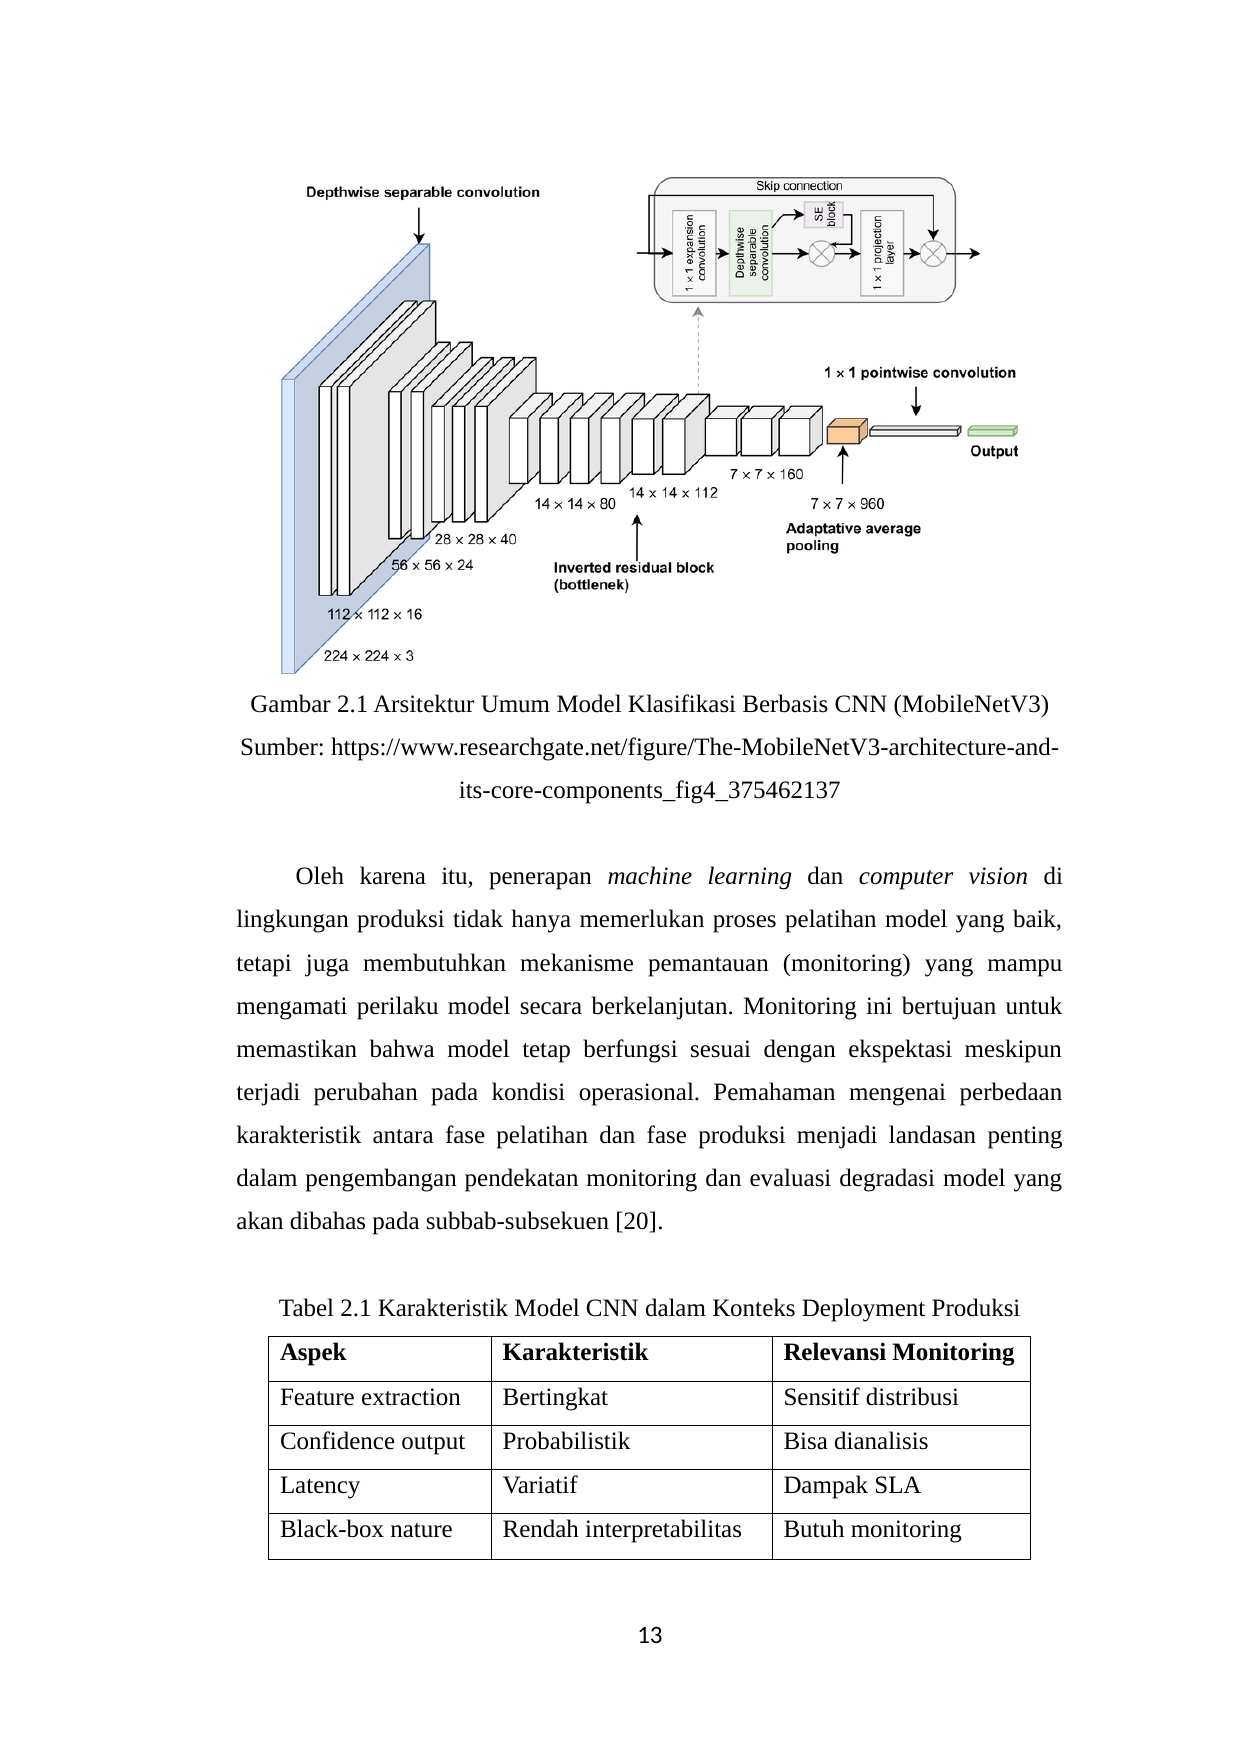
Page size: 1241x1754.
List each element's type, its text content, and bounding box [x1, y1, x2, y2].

table_header Aspek [269, 1337, 491, 1381]
table_cell Latency [269, 1470, 491, 1513]
table_cell Rendah interpretabilitas [492, 1514, 772, 1559]
table_cell Black-box nature [269, 1514, 491, 1559]
picture [281, 177, 1018, 674]
table_cell Probabilistik [492, 1426, 772, 1469]
table_cell Variatif [492, 1470, 772, 1513]
text Oleh karena itu, penerapan machine learning dan computer vision di lingkungan produksi tidak hanya memerlukan proses pelatihan model yang baik, tetapi juga membutuhkan mekanisme pemantauan (monitoring) yang mampu mengamati perilaku model secara berkelanjutan. Monitoring ini bertujuan untuk memastikan bahwa model tetap berfungsi sesuai dengan ekspektasi meskipun terjadi perubahan pada kondisi operasional. Pemahaman mengenai perbedaan karakteristik antara fase pelatihan dan fase produksi menjadi landasan penting dalam pengembangan pendekatan monitoring dan evaluasi degradasi model yang akan dibahas pada subbab-subsekuen [20]⁠. [236, 861, 1063, 1235]
text Tabel 2.1 Karakteristik Model CNN dalam Konteks Deployment Produksi [236, 1293, 1063, 1321]
table_cell Bisa dianalisis [773, 1426, 1030, 1469]
text Sumber: https://www.researchgate.net/figure/The-MobileNetV3-architecture-and-its-core-components_fig4_375462137 [236, 732, 1063, 804]
table_cell Confidence output [269, 1426, 491, 1469]
table_header Relevansi Monitoring [773, 1337, 1030, 1381]
table_cell Dampak SLA [773, 1470, 1030, 1513]
table_cell Sensitif distribusi [773, 1382, 1030, 1425]
table_cell Bertingkat [492, 1382, 772, 1425]
text Gambar 2.1 Arsitektur Umum Model Klasifikasi Berbasis CNN (MobileNetV3) [236, 689, 1063, 718]
table_cell Feature extraction [269, 1382, 491, 1425]
table_cell Butuh monitoring [773, 1514, 1030, 1559]
table_header Karakteristik [492, 1337, 772, 1381]
